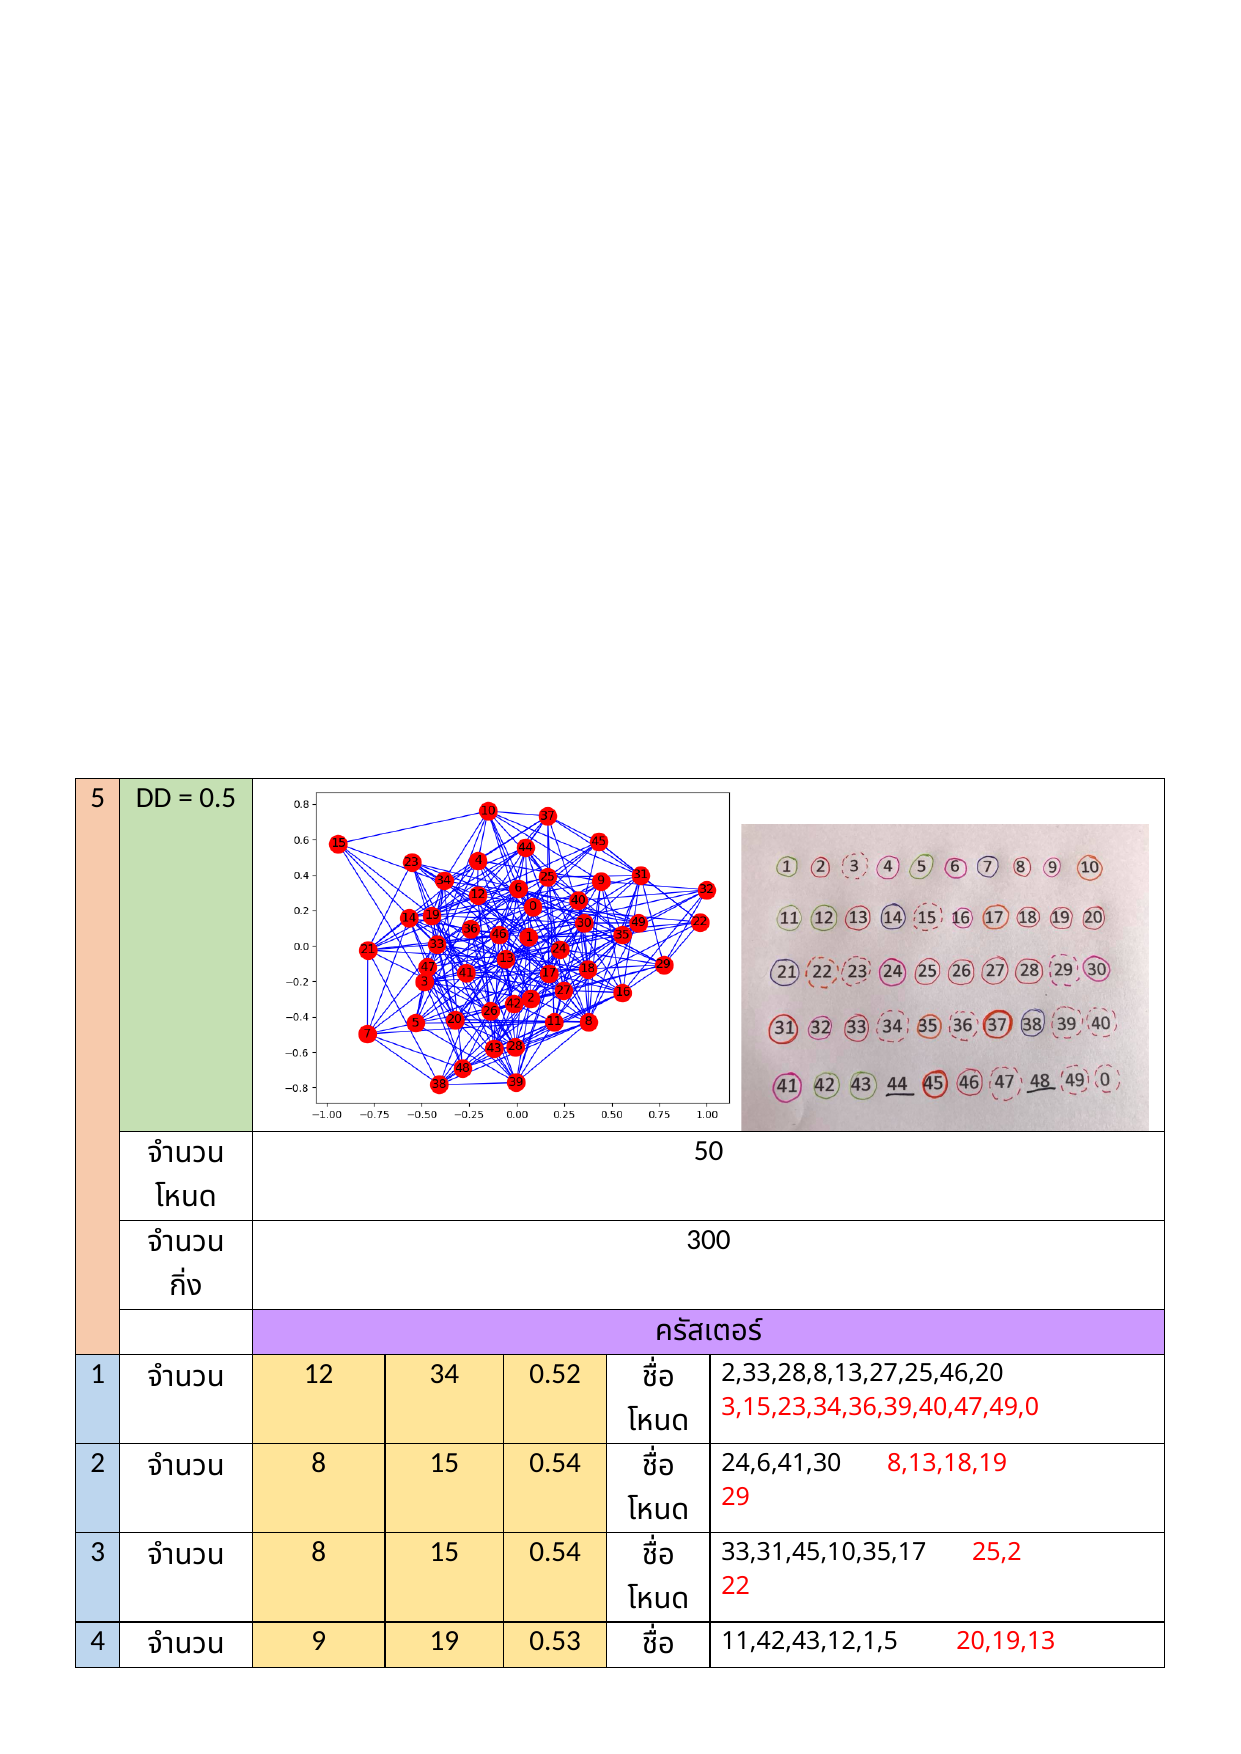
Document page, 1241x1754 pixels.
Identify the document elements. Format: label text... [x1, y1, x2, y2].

table_cell 33,31,45,10,35,17 25,2 22 [711, 1533, 1164, 1621]
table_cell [711, 1623, 1164, 1667]
table_header DD = 0.5 [120, 779, 252, 1131]
picture [273, 779, 1149, 1131]
table_cell จำนวน [120, 1444, 252, 1532]
table_cell จำนวนโหนด [120, 1132, 252, 1220]
table_cell 2 [76, 1444, 119, 1532]
table_cell 8 [253, 1533, 384, 1621]
table_cell 15 [386, 1444, 503, 1532]
table_cell 15 [386, 1533, 503, 1621]
table_cell 24,6,41,30 8,13,18,19 29 [711, 1444, 1164, 1532]
table_cell 3 [76, 1533, 119, 1621]
table_cell จำนวน [120, 1355, 252, 1443]
table_cell 12 [253, 1355, 384, 1443]
table_cell 2,33,28,8,13,27,25,46,20 3,15,23,34,36,39,40,47,49,0 [711, 1355, 1164, 1443]
table_cell ครัสเตอร์ [253, 1310, 1164, 1354]
table_cell 50 [253, 1132, 1164, 1220]
table_cell จำนวน [120, 1533, 252, 1621]
table_cell [120, 1310, 252, 1354]
table_cell ชื่อโหนด [607, 1355, 709, 1443]
table_cell ชื่อโหนด [607, 1444, 709, 1532]
table_cell 1 [76, 1355, 119, 1443]
table_cell จำนวน [120, 1623, 252, 1667]
table_cell 34 [386, 1355, 503, 1443]
table_cell ชื่อโหนด [607, 1623, 709, 1667]
table_cell 8 [253, 1444, 384, 1532]
table_cell จำนวนกิ่ง [120, 1221, 252, 1309]
table_cell ชื่อโหนด [607, 1533, 709, 1621]
table_cell 9 [253, 1623, 384, 1667]
table_cell 0.53 [504, 1623, 606, 1667]
table_header [253, 779, 273, 1131]
table_cell 4 [76, 1623, 119, 1667]
table_cell 300 [253, 1221, 1164, 1309]
table_cell 0.54 [504, 1444, 606, 1532]
table_cell 0.52 [504, 1355, 606, 1443]
table_header 5 [76, 779, 119, 1354]
table_header [742, 779, 1164, 1131]
table_cell 19 [386, 1623, 503, 1667]
table_cell 0.54 [504, 1533, 606, 1621]
